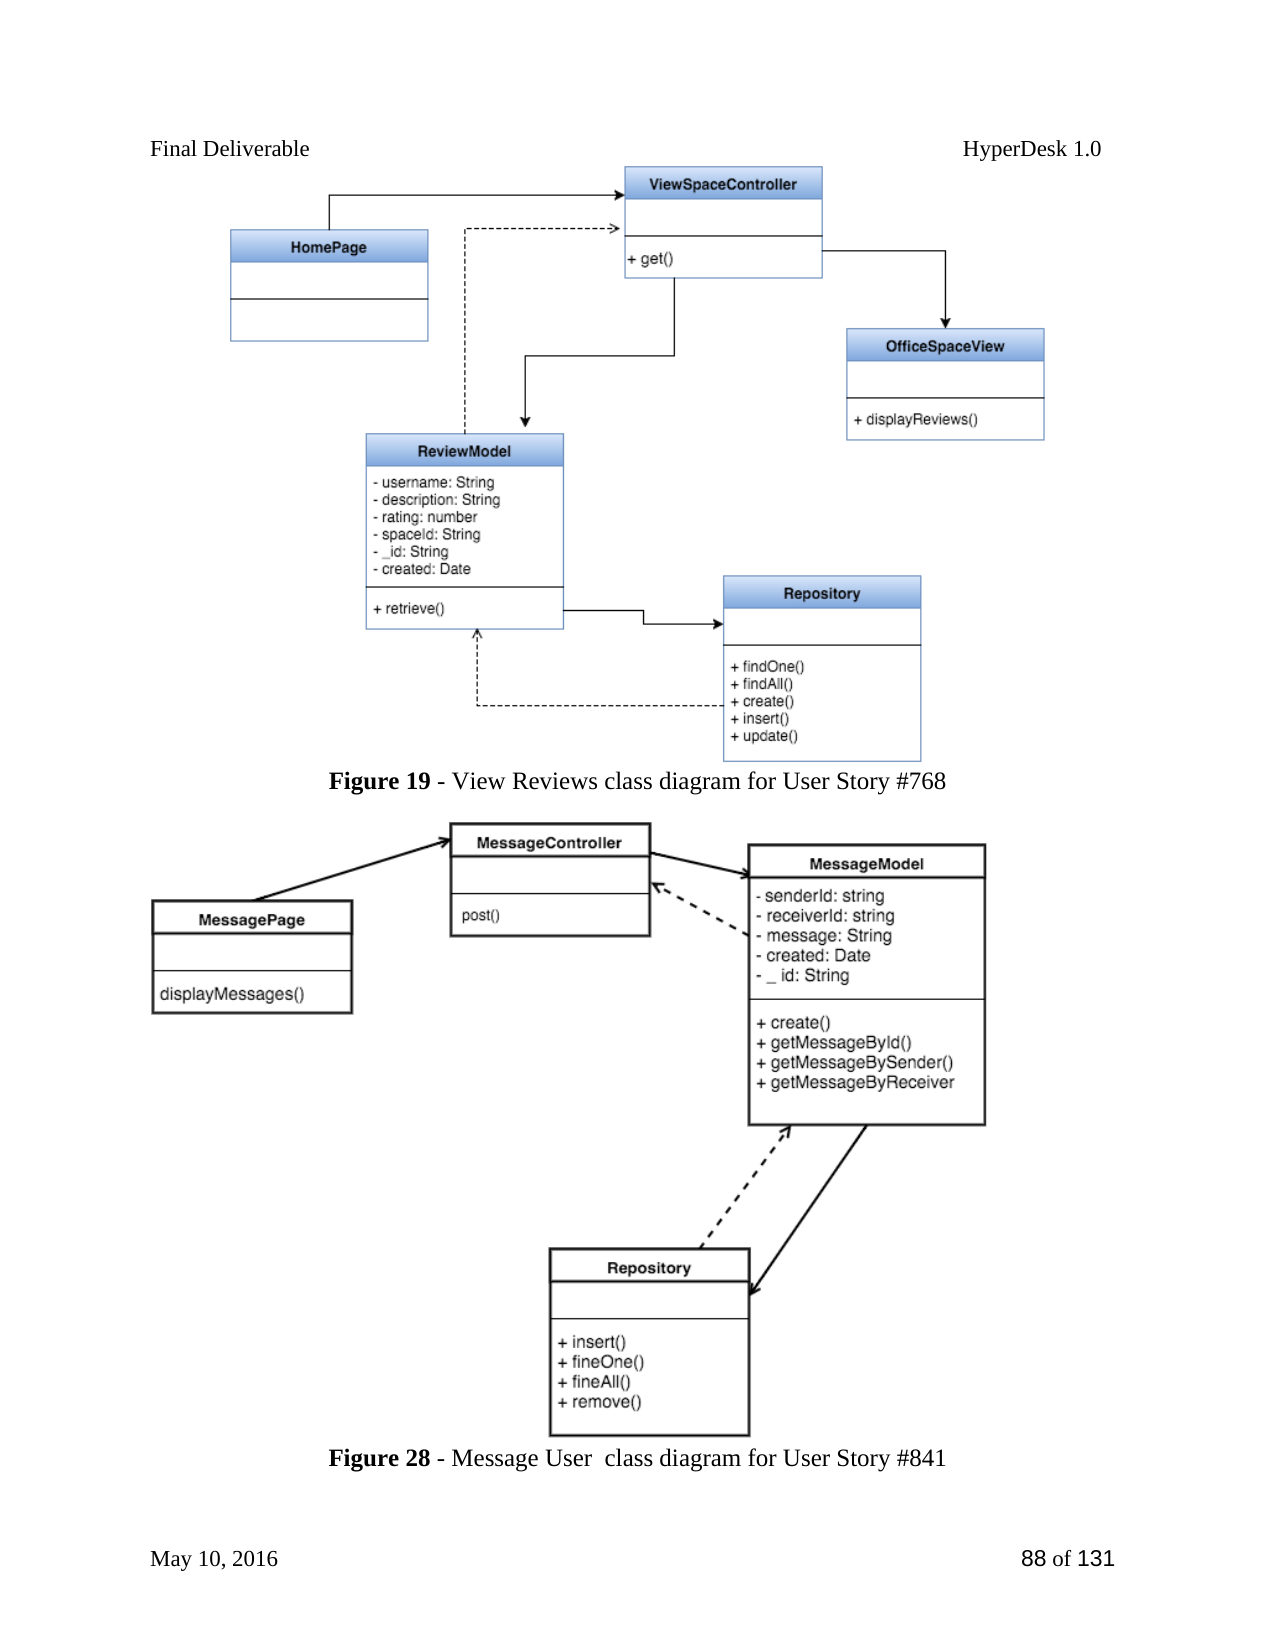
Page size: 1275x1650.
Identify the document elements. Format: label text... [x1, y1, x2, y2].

picture [229, 165, 1046, 767]
text Figure 28 - Message User class diagram for User Story #841 [150, 1443, 1125, 1472]
picture [150, 821, 987, 1440]
text Figure 19 - View Reviews class diagram for User Story #768 [150, 766, 1125, 795]
